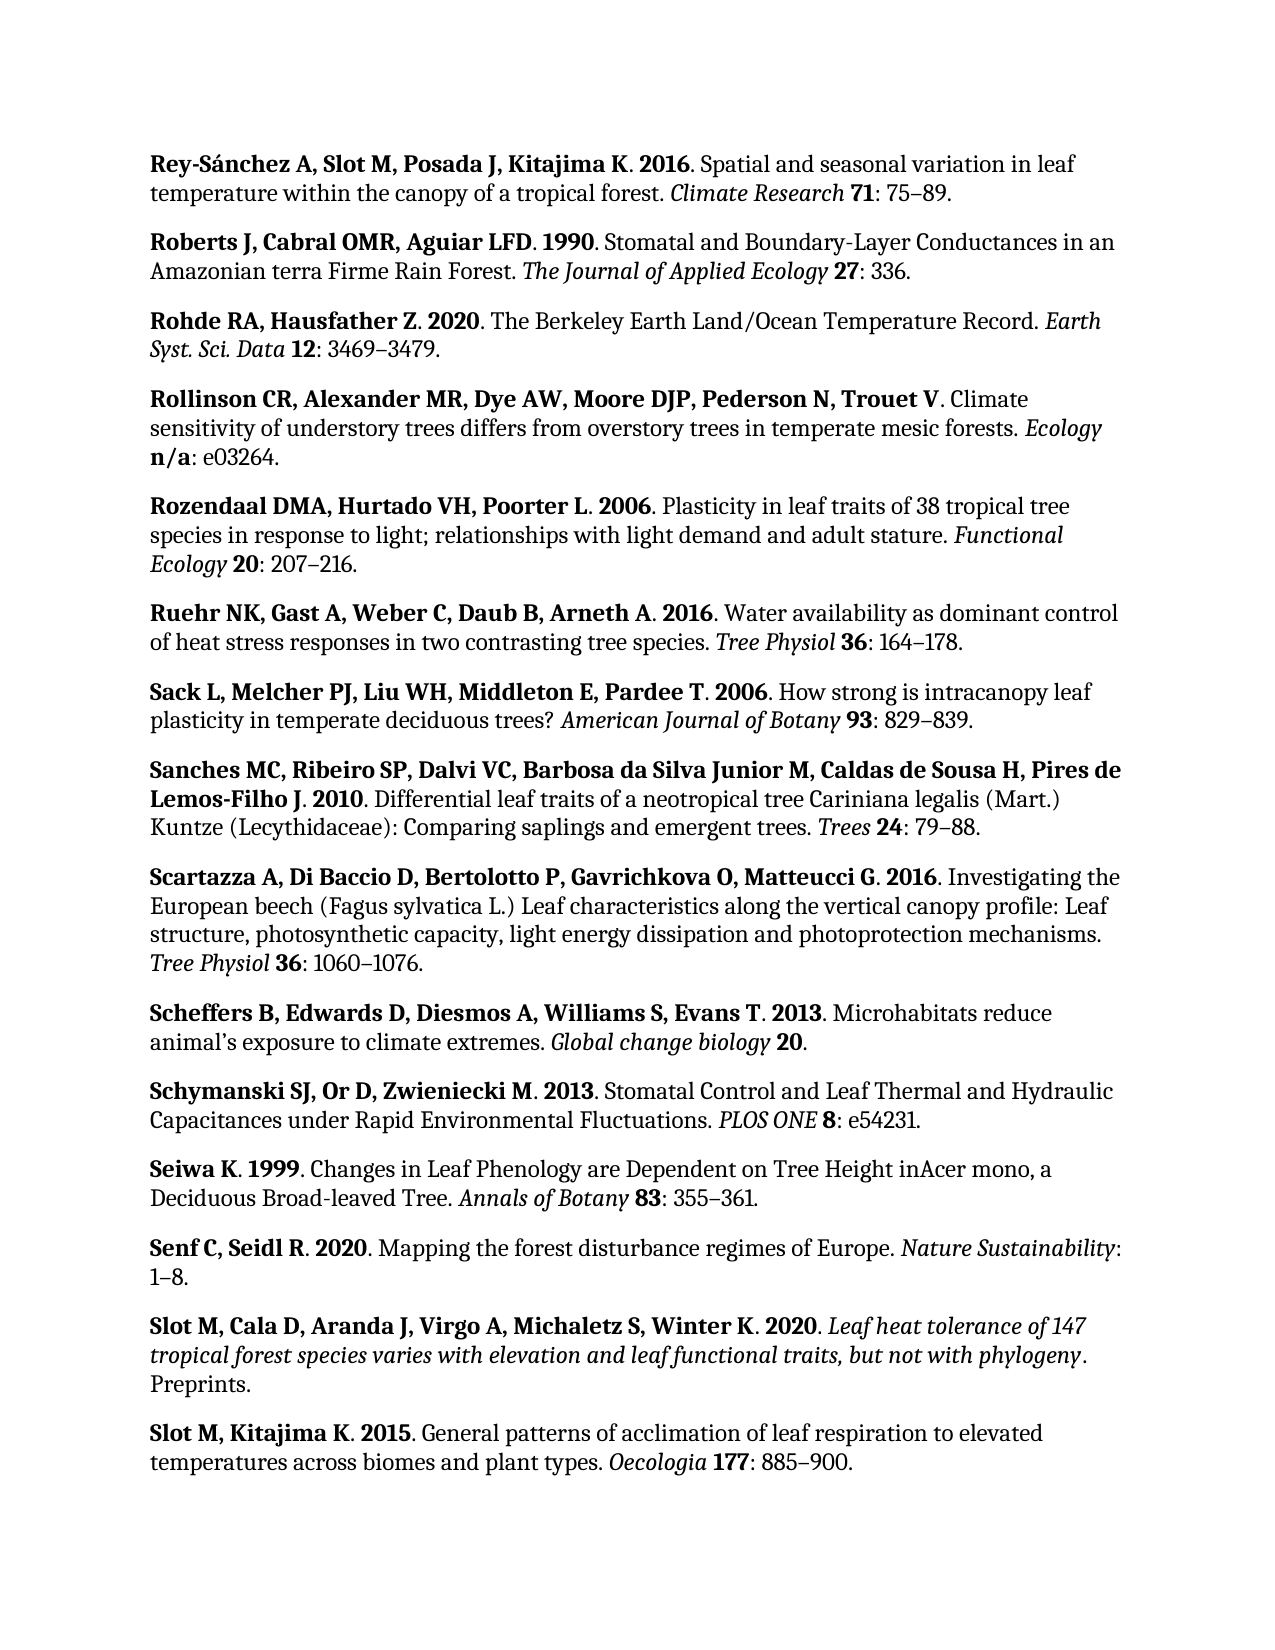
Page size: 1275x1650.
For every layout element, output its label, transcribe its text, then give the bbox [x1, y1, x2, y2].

text Slot M, Cala D, Aranda J, Virgo A, Michaletz S, Winter K. 2020. Leaf heat tolerance of 147 tropical forest species varies with elevation and leaf functional traits, but not with phylogeny. Preprints. [150, 1312, 1125, 1398]
text Sack L, Melcher PJ, Liu WH, Middleton E, Pardee T. 2006. How strong is intracanopy leaf plasticity in temperate deciduous trees? American Journal of Botany 93: 829–839. [150, 677, 1125, 735]
text Scheffers B, Edwards D, Diesmos A, Williams S, Evans T. 2013. Microhabitats reduce animal’s exposure to climate extremes. Global change biology 20. [150, 999, 1125, 1056]
text Slot M, Kitajima K. 2015. General patterns of acclimation of leaf respiration to elevated temperatures across biomes and plant types. Oecologia 177: 885–900. [150, 1419, 1125, 1477]
text Ruehr NK, Gast A, Weber C, Daub B, Arneth A. 2016. Water availability as dominant control of heat stress responses in two contrasting tree species. Tree Physiol 36: 164–178. [150, 599, 1125, 657]
text Seiwa K. 1999. Changes in Leaf Phenology are Dependent on Tree Height inAcer mono, a Deciduous Broad-leaved Tree. Annals of Botany 83: 355–361. [150, 1155, 1125, 1213]
text Rohde RA, Hausfather Z. 2020. The Berkeley Earth Land/Ocean Temperature Record. Earth Syst. Sci. Data 12: 3469–3479. [150, 307, 1125, 364]
text Scartazza A, Di Baccio D, Bertolotto P, Gavrichkova O, Matteucci G. 2016. Investigating the European beech (Fagus sylvatica L.) Leaf characteristics along the vertical canopy profile: Leaf structure, photosynthetic capacity, light energy dissipation and photoprotection mechanisms. Tree Physiol 36: 1060–1076. [150, 863, 1125, 978]
text Schymanski SJ, Or D, Zwieniecki M. 2013. Stomatal Control and Leaf Thermal and Hydraulic Capacitances under Rapid Environmental Fluctuations. PLOS ONE 8: e54231. [150, 1077, 1125, 1134]
text Rozendaal DMA, Hurtado VH, Poorter L. 2006. Plasticity in leaf traits of 38 tropical tree species in response to light; relationships with light demand and adult stature. Functional Ecology 20: 207–216. [150, 492, 1125, 578]
text Senf C, Seidl R. 2020. Mapping the forest disturbance regimes of Europe. Nature Sustainability: 1–8. [150, 1234, 1125, 1291]
text Sanches MC, Ribeiro SP, Dalvi VC, Barbosa da Silva Junior M, Caldas de Sousa H, Pires de Lemos-Filho J. 2010. Differential leaf traits of a neotropical tree Cariniana legalis (Mart.) Kuntze (Lecythidaceae): Comparing saplings and emergent trees. Trees 24: 79–88. [150, 756, 1125, 842]
text Rollinson CR, Alexander MR, Dye AW, Moore DJP, Pederson N, Trouet V. Climate sensitivity of understory trees differs from overstory trees in temperate mesic forests. Ecology n/a: e03264. [150, 385, 1125, 471]
text Roberts J, Cabral OMR, Aguiar LFD. 1990. Stomatal and Boundary-Layer Conductances in an Amazonian terra Firme Rain Forest. The Journal of Applied Ecology 27: 336. [150, 228, 1125, 286]
text Rey-Sánchez A, Slot M, Posada J, Kitajima K. 2016. Spatial and seasonal variation in leaf temperature within the canopy of a tropical forest. Climate Research 71: 75–89. [150, 150, 1125, 207]
